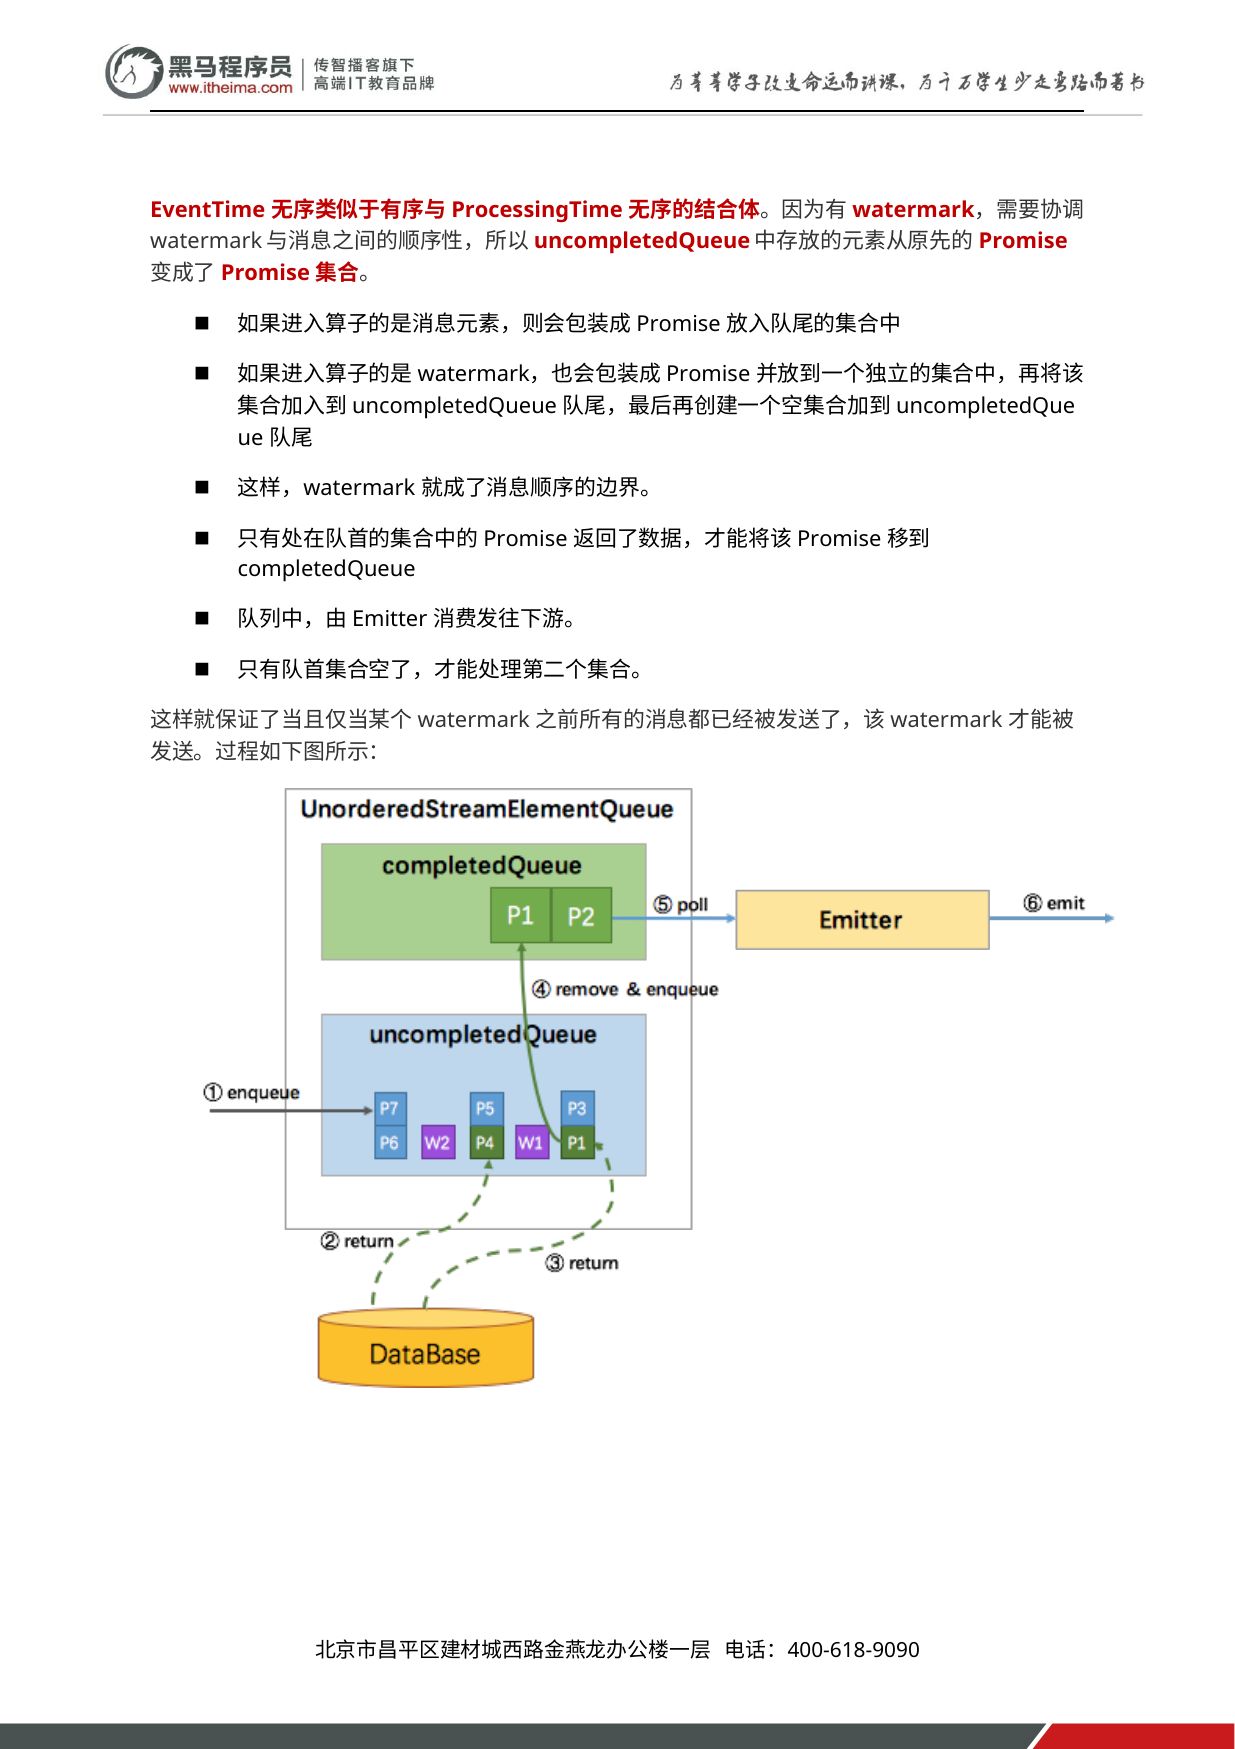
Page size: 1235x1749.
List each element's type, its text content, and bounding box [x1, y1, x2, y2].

list 只有队首集合空了，才能处理第二个集合。 [194, 652, 1084, 683]
text 这样就保证了当且仅当某个 watermark 之前所有的消息都已经被发送了，该 watermark 才能被发送。过程如下图所示： [391, 702, 1084, 765]
text EventTime 无序类似于有序与 ProcessingTime 无序的结合体。因为有 watermark，需要协调 watermark与消息之间的顺序性，所以uncompletedQueue中存放的元素从原先的 Promise 变成了 Promise 集合。 [381, 192, 1084, 287]
picture [0, 0, 1235, 123]
list 如果进入算子的是 watermark，也会包装成 Promise 并放到一个独立的集合中，再将该集合加入到 uncompletedQueue 队尾，最后再创建一个空集合加到 uncompletedQueue 队尾 [194, 356, 1084, 451]
list 队列中，由 Emitter 消费发往下游。 [194, 601, 1084, 633]
picture [193, 784, 1125, 1388]
list 只有处在队首的集合中的 Promise 返回了数据，才能将该 Promise 移到completedQueue [194, 521, 1084, 582]
picture [0, 1664, 1235, 1749]
list 如果进入算子的是消息元素，则会包装成 Promise 放入队尾的集合中 [194, 306, 1084, 337]
list 这样，watermark 就成了消息顺序的边界。 [194, 470, 1084, 502]
